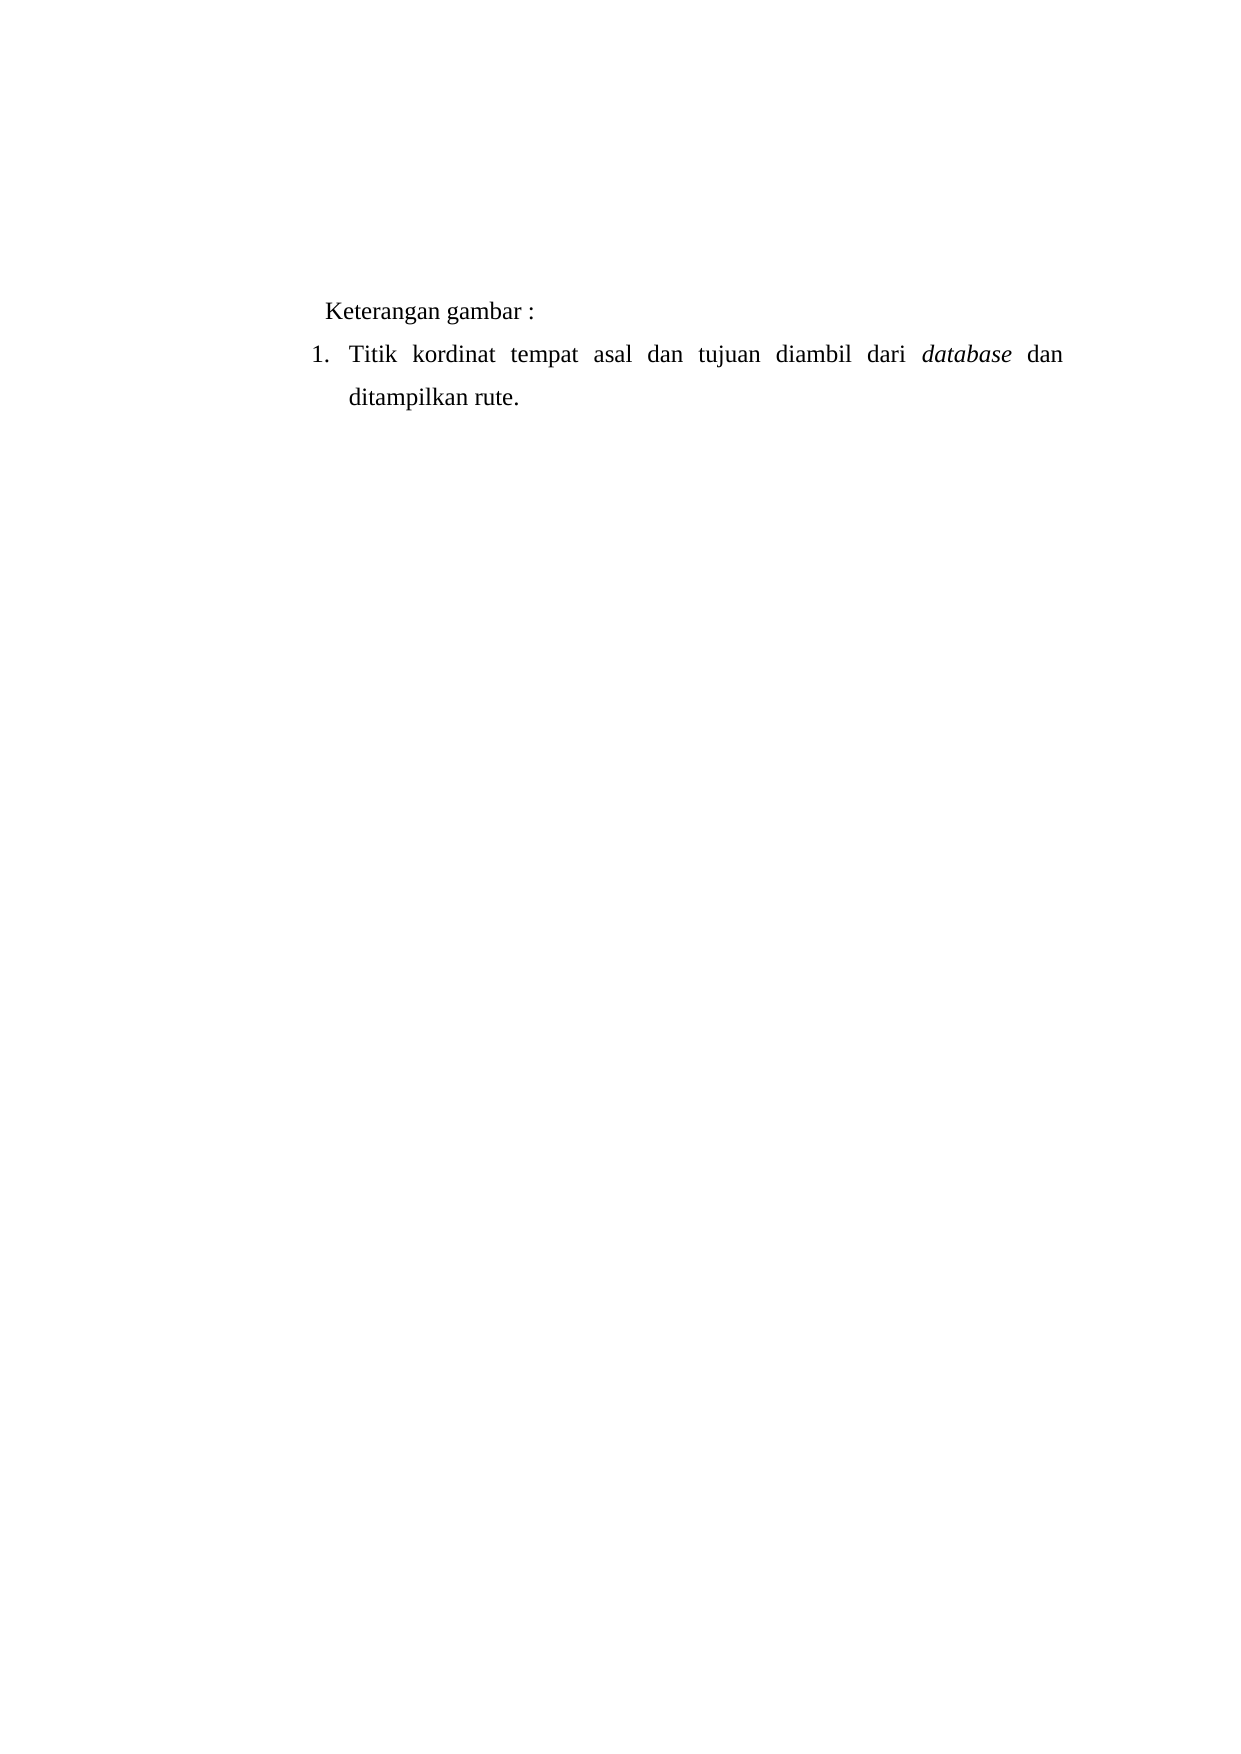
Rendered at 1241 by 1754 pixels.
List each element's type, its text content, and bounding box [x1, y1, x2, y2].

list Keterangan gambar : [325, 296, 1063, 325]
list Titik kordinat tempat asal dan tujuan diambil dari database dan ditampilkan rute. [311, 339, 1063, 411]
